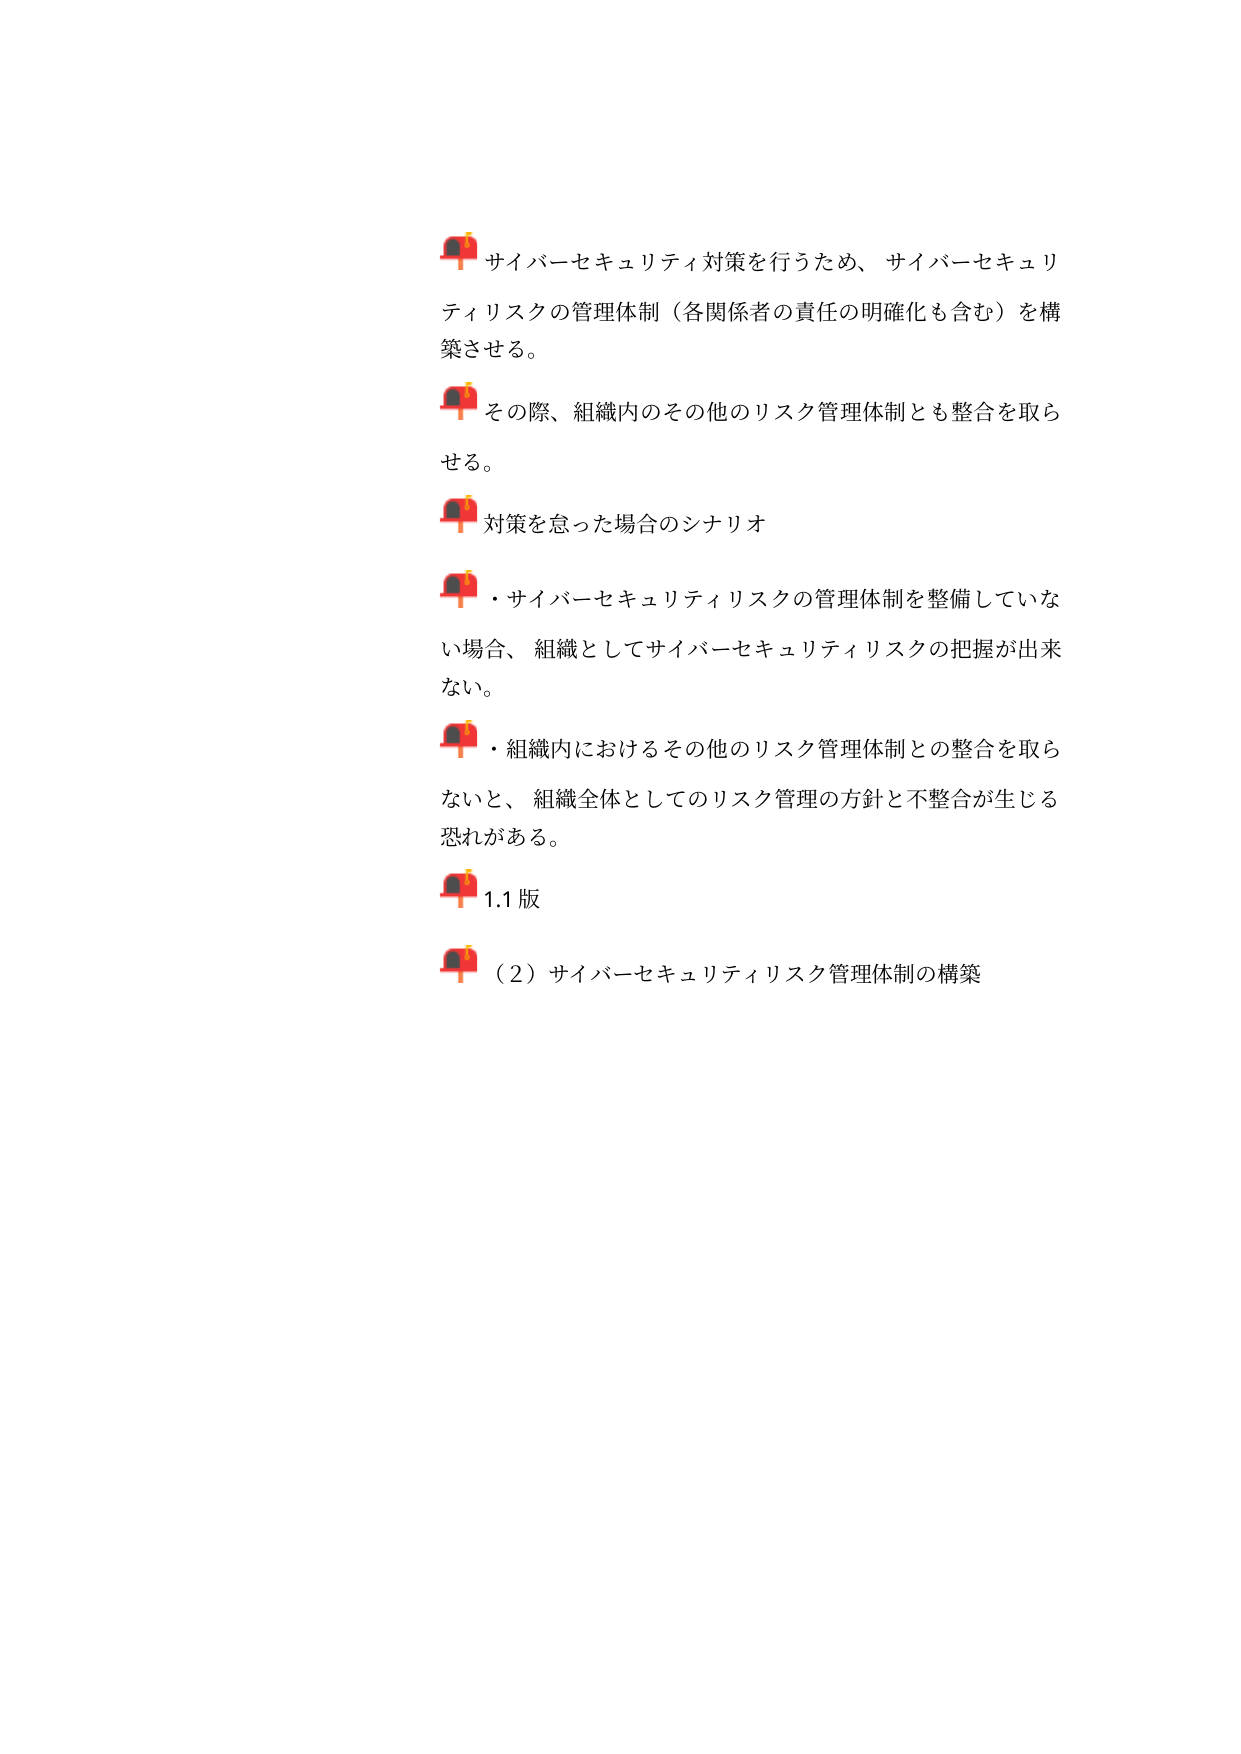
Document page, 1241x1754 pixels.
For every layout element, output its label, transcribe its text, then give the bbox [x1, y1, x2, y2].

text 1.1版 [440, 854, 1063, 929]
text その際、組織内のその他のリスク管理体制とも整合を取らせる。 [440, 367, 1063, 479]
text ・サイバーセキュリティリスクの管理体制を整備していない場合、 組織としてサイバーセキュリティリスクの把握が出来ない。 [440, 554, 1063, 704]
text 対策を怠った場合のシナリオ [440, 479, 1063, 554]
picture [439, 232, 478, 270]
picture [439, 945, 478, 983]
text ・組織内におけるその他のリスク管理体制との整合を取らないと、 組織全体としてのリスク管理の方針と不整合が生じる恐れがある。 [440, 704, 1063, 854]
picture [439, 495, 478, 533]
text サイバーセキュリティ対策を行うため、 サイバーセキュリティリスクの管理体制（各関係者の責任の明確化も含む）を構築させる。 [440, 217, 1063, 367]
text （２）サイバーセキュリティリスク管理体制の構築 [440, 929, 1063, 1004]
picture [439, 869, 478, 908]
picture [439, 720, 478, 758]
picture [439, 570, 478, 608]
picture [439, 382, 478, 420]
